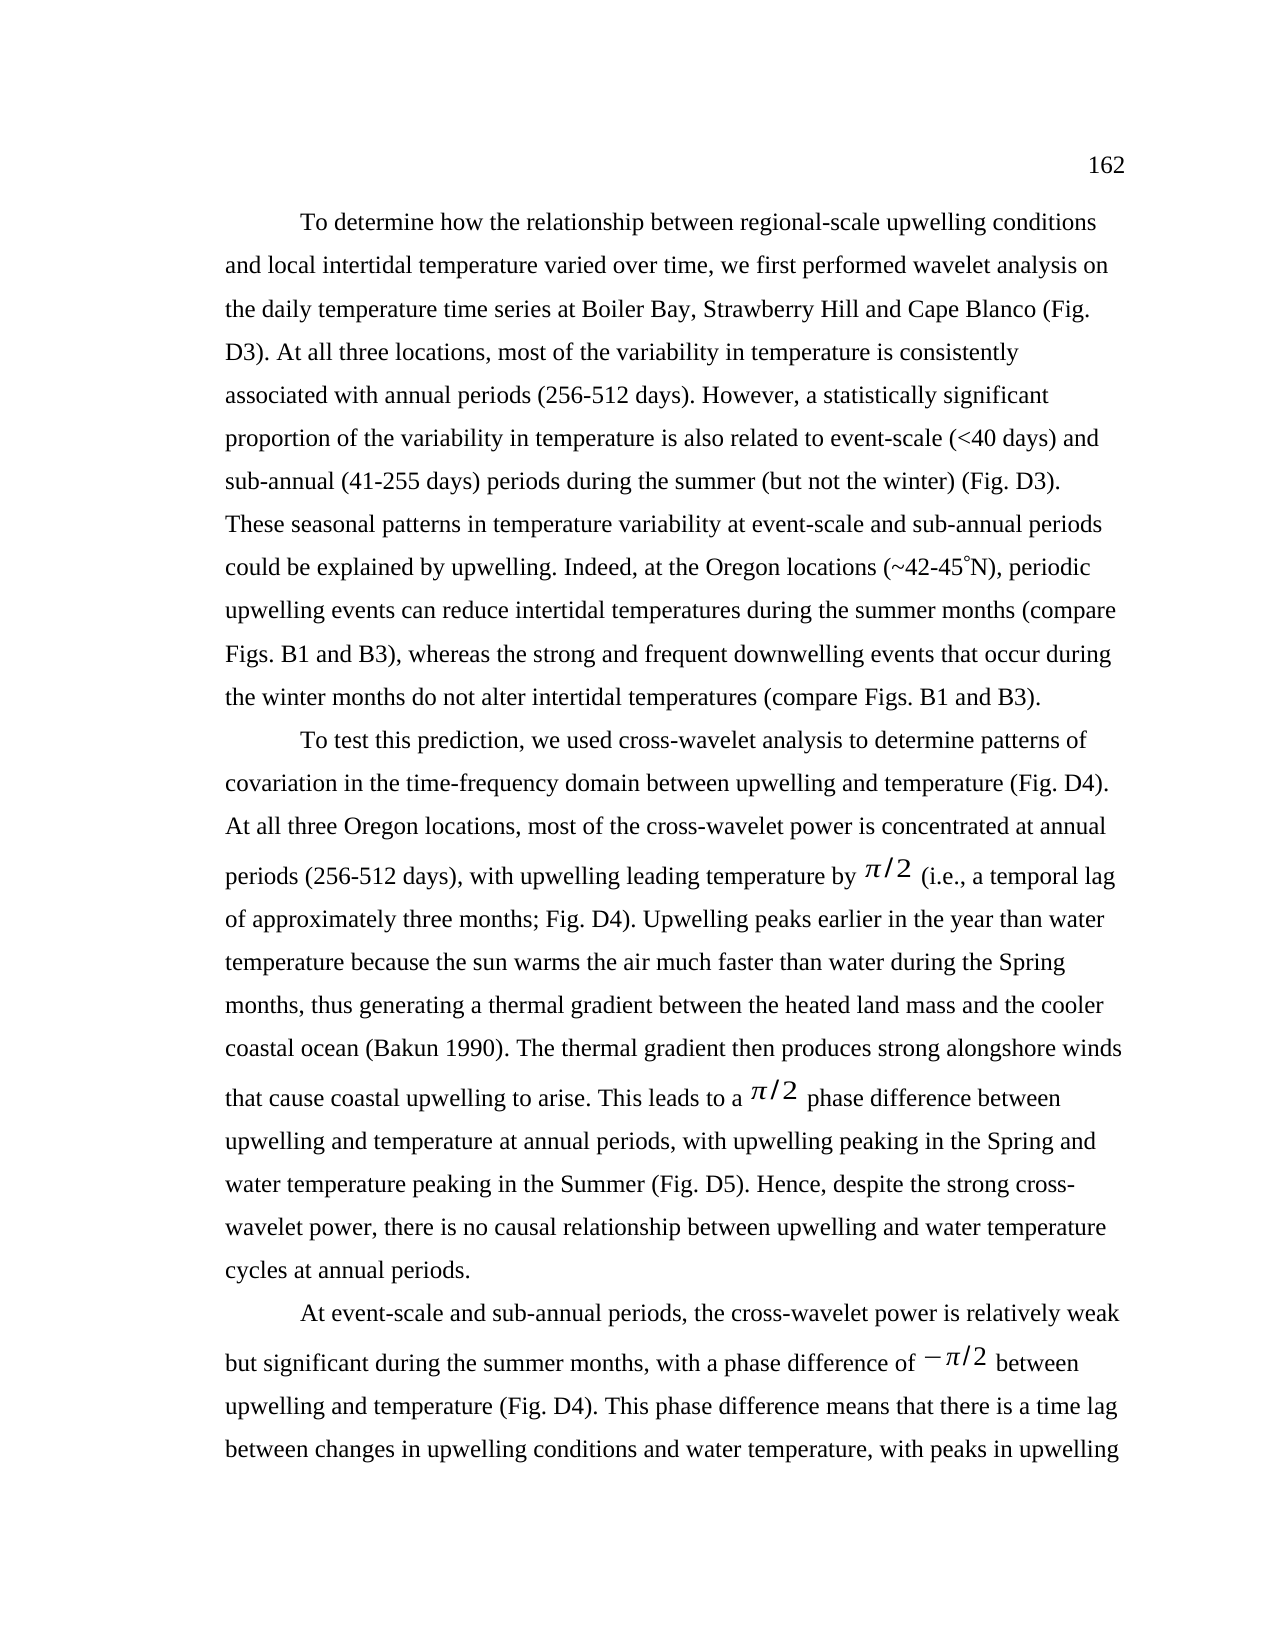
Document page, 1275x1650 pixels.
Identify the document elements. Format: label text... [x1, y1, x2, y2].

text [225, 1298, 1125, 1463]
text To determine how the relationship between regional-scale upwelling conditions and local intertidal temperature varied over time, we first performed wavelet analysis on the daily temperature time series at Boiler Bay, Strawberry Hill and Cape Blanco (Fig. D3). At all three locations, most of the variability in temperature is consistently associated with annual periods (256-512 days). However, a statistically significant proportion of the variability in temperature is also related to event-scale (<40 days) and sub-annual (41-255 days) periods during the summer (but not the winter) (Fig. D3). These seasonal patterns in temperature variability at event-scale and sub-annual periods could be explained by upwelling. Indeed, at the Oregon locations (~42-45N), periodic upwelling events can reduce intertidal temperatures during the summer months (compare Figs. B1 and B3), whereas the strong and frequent downwelling events that occur during the winter months do not alter intertidal temperatures (compare Figs. B1 and B3). [225, 207, 1125, 711]
text To test this prediction, we used cross-wavelet analysis to determine patterns of covariation in the time-frequency domain between upwelling and temperature (Fig. D4). At all three Oregon locations, most of the cross-wavelet power is concentrated at annual periods (256-512 days), with upwelling leading temperature by (i.e., a temporal lag of approximately three months; Fig. D4). Upwelling peaks earlier in the year than water temperature because the sun warms the air much faster than water during the Spring months, thus generating a thermal gradient between the heated land mass and the cooler coastal ocean . The thermal gradient then produces strong alongshore winds that cause coastal upwelling to arise. This leads to a phase difference between upwelling and temperature at annual periods, with upwelling peaking in the Spring and water temperature peaking in the Summer (Fig. D5). Hence, despite the strong cross-wavelet power, there is no causal relationship between upwelling and water temperature cycles at annual periods. [225, 725, 1125, 1284]
